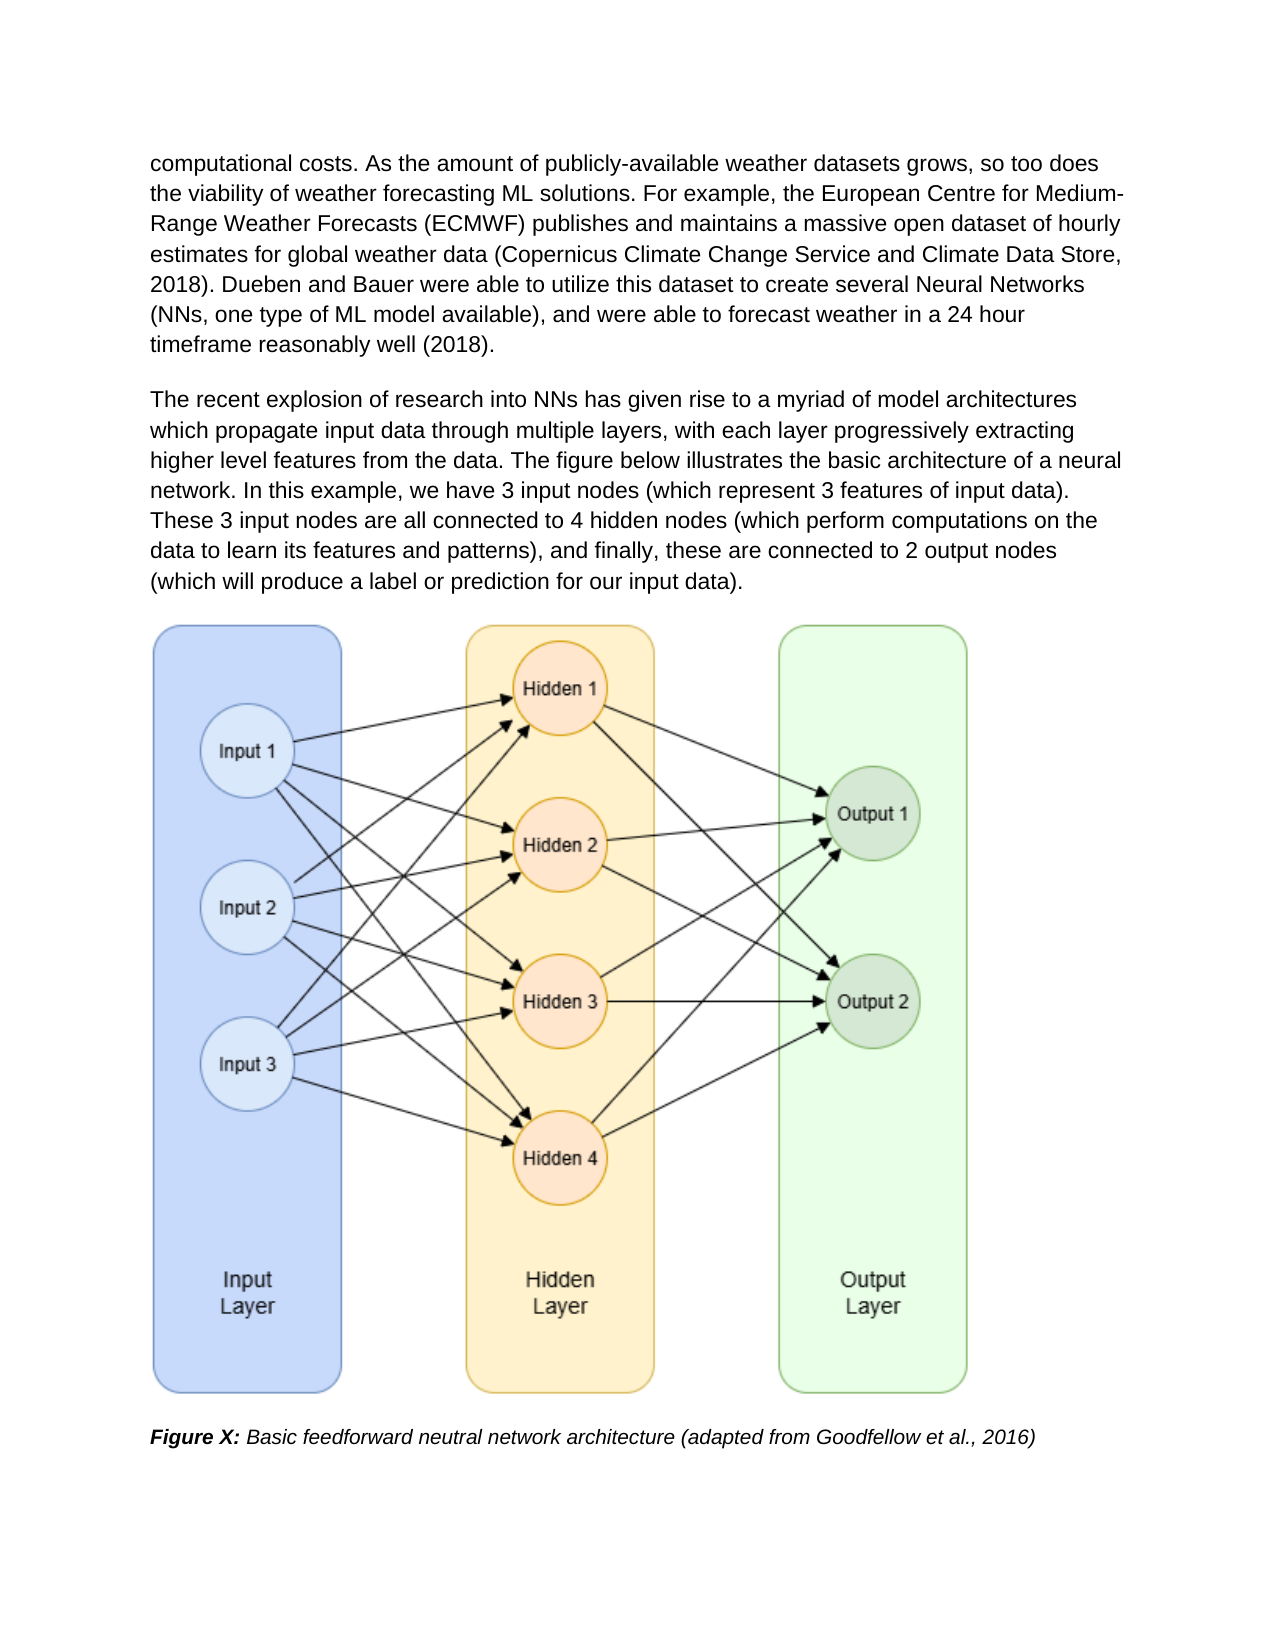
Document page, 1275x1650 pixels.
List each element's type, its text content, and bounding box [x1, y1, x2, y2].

text The recent explosion of research into NNs has given rise to a myriad of model architectures which propagate input data through multiple layers, with each layer progressively extracting higher level features from the data. The figure below illustrates the basic architecture of a neural network. In this example, we have 3 input nodes (which represent 3 features of input data). These 3 input nodes are all connected to 4 hidden nodes (which perform computations on the data to learn its features and patterns), and finally, these are connected to 2 output nodes (which will produce a label or prediction for our input data). [150, 386, 1125, 594]
picture [150, 622, 971, 1397]
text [150, 150, 1125, 358]
text Figure X: Basic feedforward neutral network architecture (adapted from Goodfellow et al., 2016) [150, 1425, 1125, 1449]
